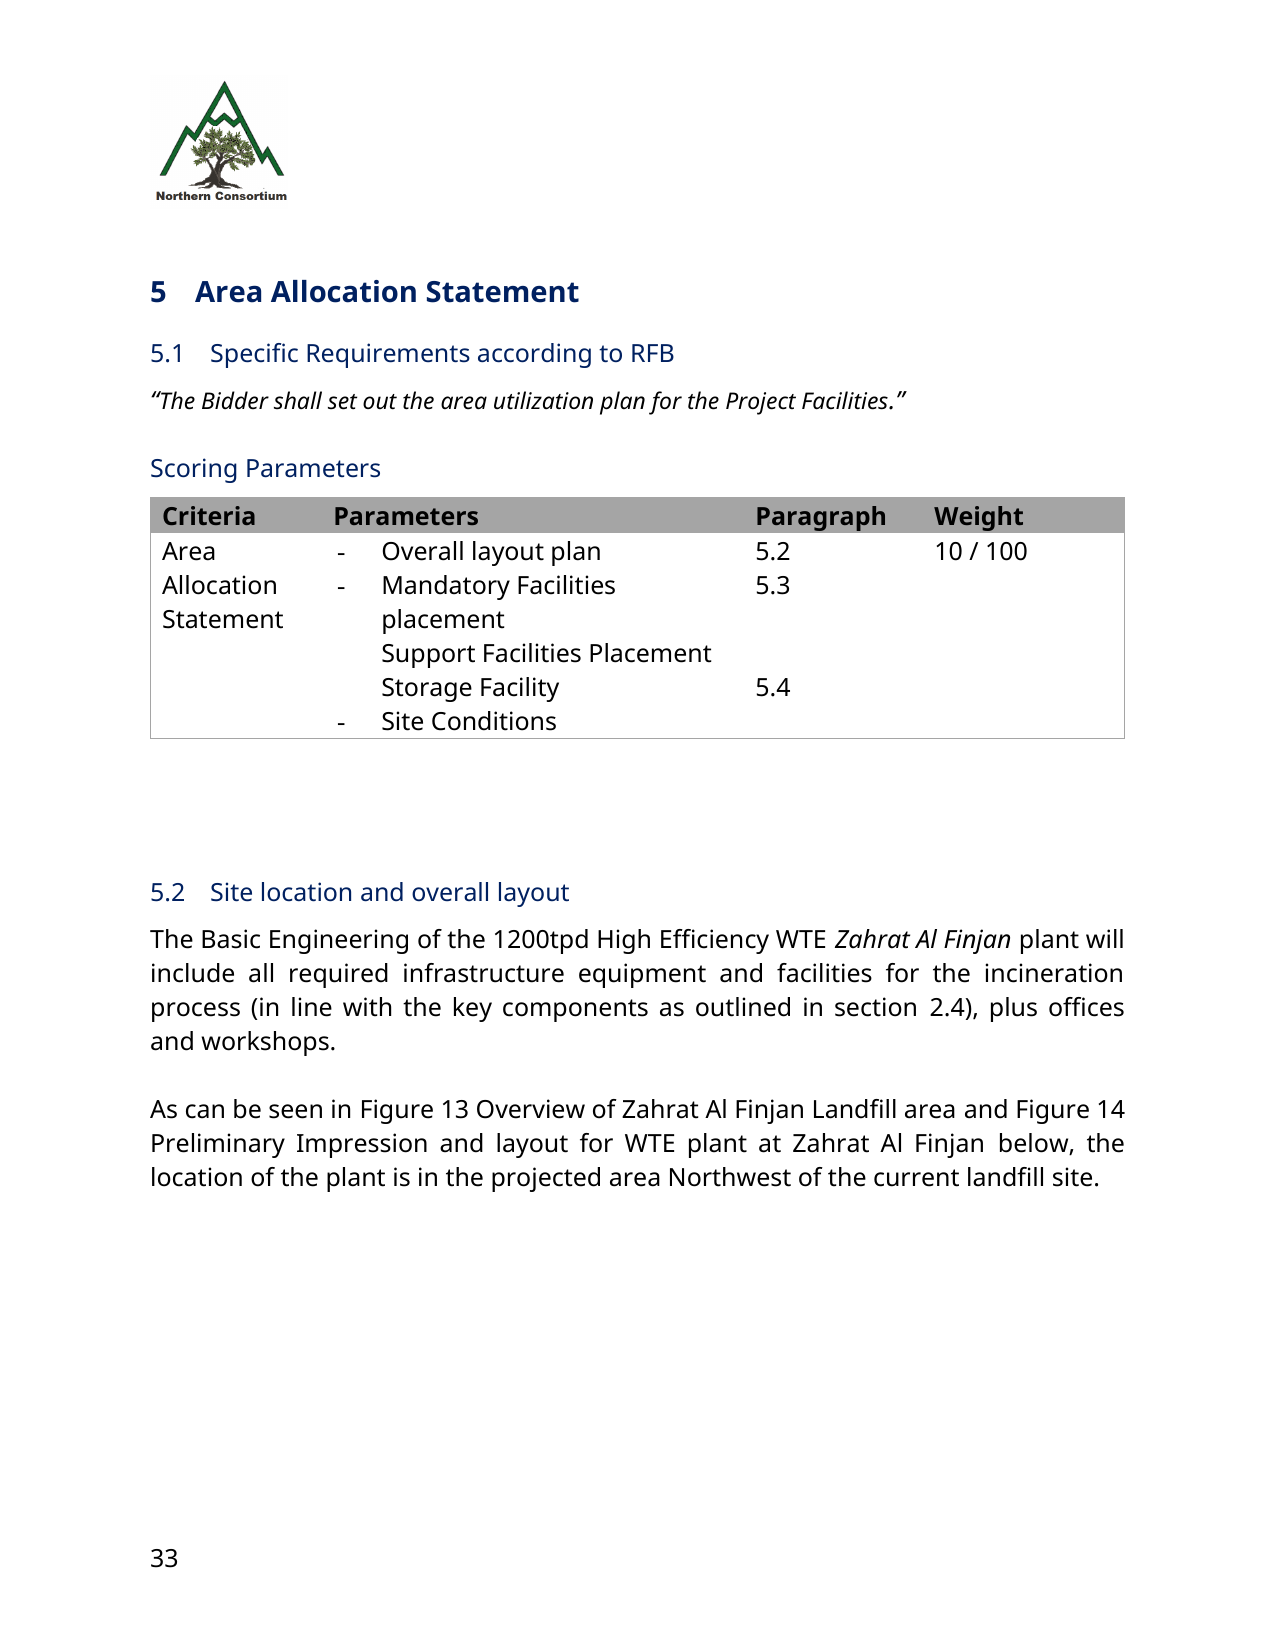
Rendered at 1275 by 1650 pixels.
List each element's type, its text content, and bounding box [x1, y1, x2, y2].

subtitle Area Allocation Statement [150, 271, 1125, 311]
table_header Criteria [151, 498, 322, 532]
table_header Parameters [322, 498, 744, 532]
table_cell 5.2 5.3 5.4 [744, 533, 923, 738]
text “The Bidder shall set out the area utilization plan for the Project Facilities.” [150, 382, 1125, 416]
subtitle Specific Requirements according to RFB [150, 336, 1125, 370]
text The Basic Engineering of the 1200tpd High Efficiency WTE Zahrat Al Finjan plant will include all required infrastructure equipment and facilities for the incineration process (in line with the key components as outlined in section 2.4), plus offices and workshops. [150, 921, 1125, 1058]
table_cell 10 / 100 [923, 533, 1124, 738]
table_cell Area Allocation Statement [151, 533, 322, 738]
table_cell Overall layout plan Mandatory Facilities placement Support Facilities Placement Storage Facility Site Conditions [322, 533, 744, 738]
table_header Paragraph [744, 498, 923, 532]
subtitle Site location and overall layout [150, 875, 1125, 909]
table_header Weight [923, 498, 1124, 532]
picture [150, 75, 288, 209]
text Scoring Parameters [150, 451, 1125, 484]
